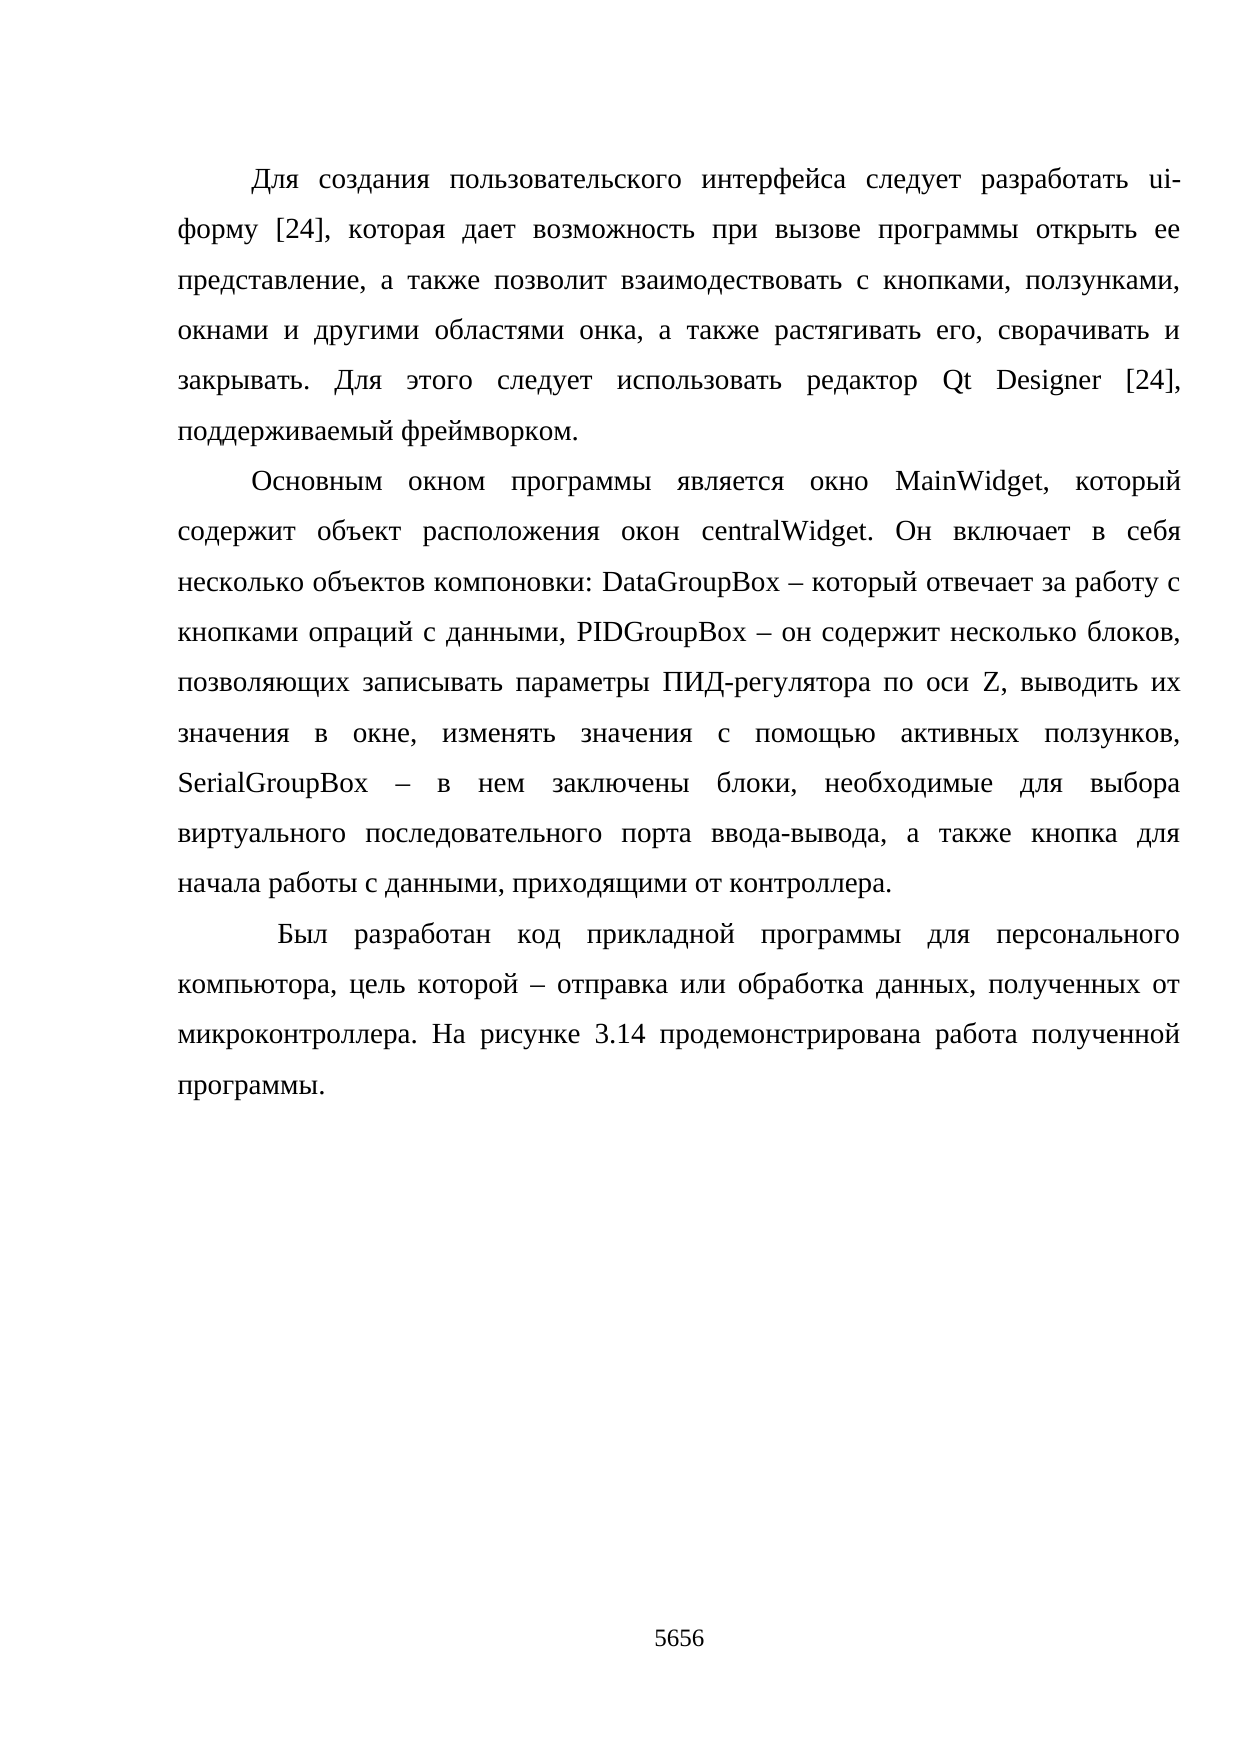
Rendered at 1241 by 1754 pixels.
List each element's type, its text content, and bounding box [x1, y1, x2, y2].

text Был разработан код прикладной программы для персонального компьютора, цель которой – отправка или обработка данных, полученных от микроконтроллера. На рисунке 3.14 продемонстрирована работа полученной программы. [177, 916, 1181, 1100]
text Для создания пользовательского интерфейса следует разработать ui-форму [24], которая дает возможность при вызове программы открыть ее представление, а также позволит взаимодествовать с кнопками, ползунками, окнами и другими областями онка, а также растягивать его, сворачивать и закрывать. Для этого следует использовать редактор Qt Designer [24], поддерживаемый фреймворком. [177, 161, 1181, 446]
text Основным окном программы является окно MainWidget, который содержит объект расположения окон centralWidget. Он включает в себя несколько объектов компоновки: DataGroupBox – который отвечает за работу с кнопками опраций с данными, PIDGroupBox – он содержит несколько блоков, позволяющих записывать параметры ПИД-регулятора по оси Z, выводить их значения в окне, изменять значения с помощью активных ползунков, SerialGroupBox – в нем заключены блоки, необходимые для выбора виртуального последовательного порта ввода-вывода, а также кнопка для начала работы с данными, приходящими от контроллера. [177, 463, 1181, 899]
